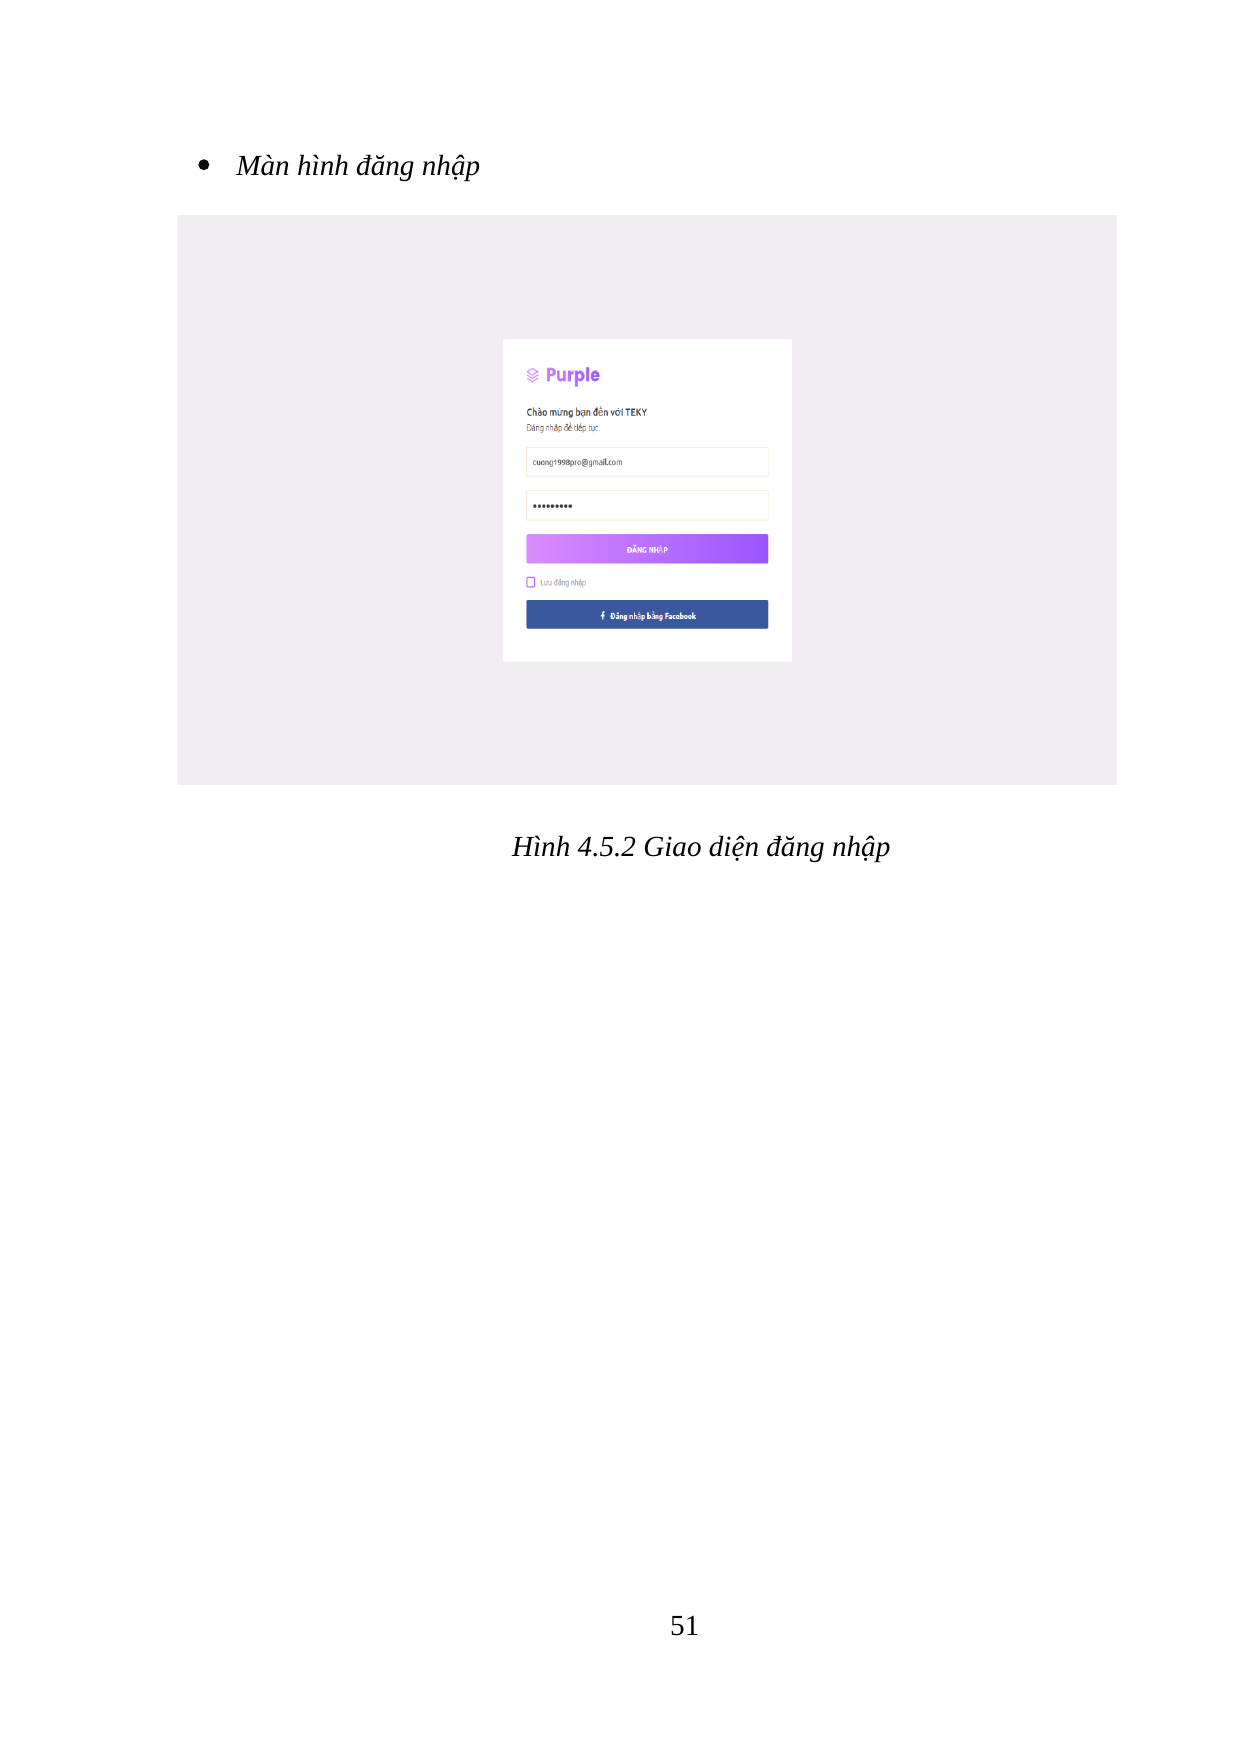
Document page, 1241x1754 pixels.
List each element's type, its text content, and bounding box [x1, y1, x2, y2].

subtitle Màn hình đăng nhập [199, 148, 1117, 181]
picture [177, 215, 1117, 785]
